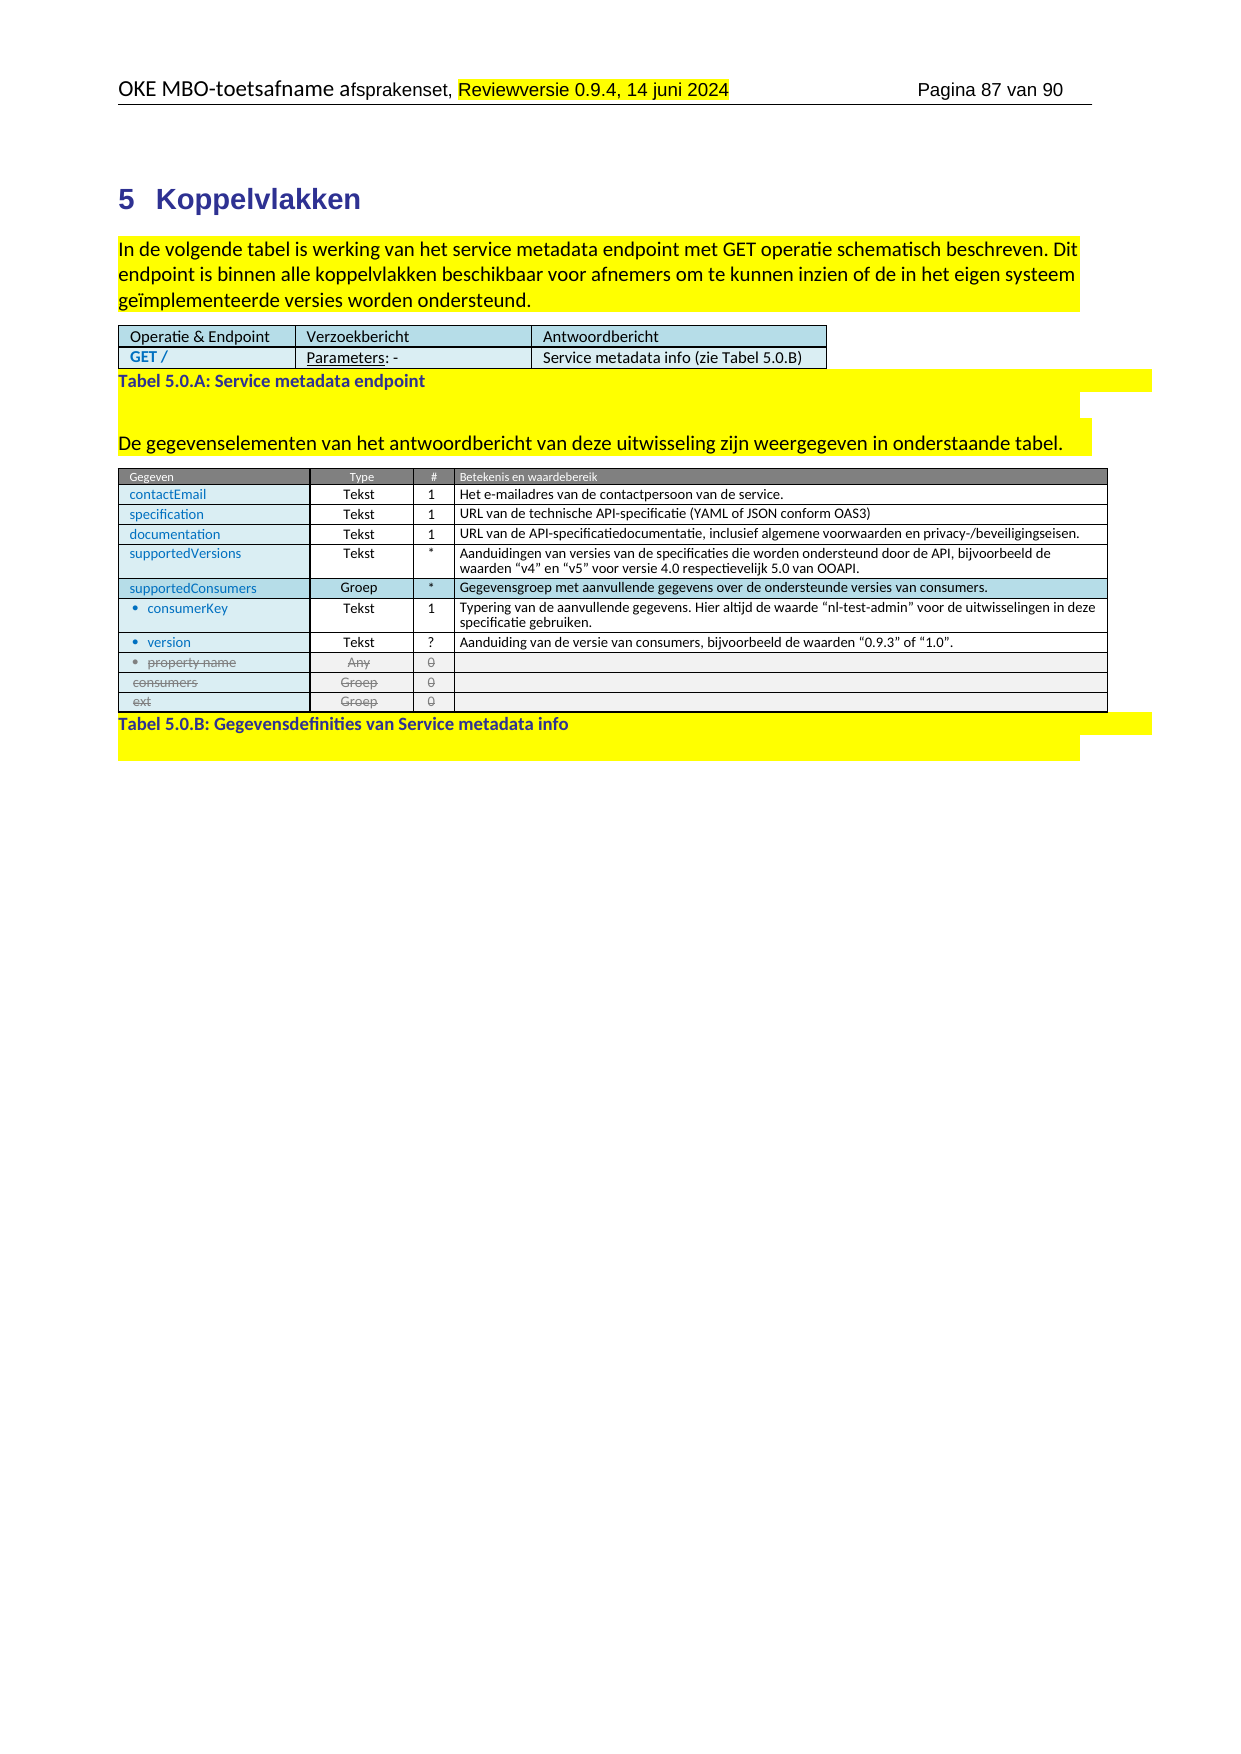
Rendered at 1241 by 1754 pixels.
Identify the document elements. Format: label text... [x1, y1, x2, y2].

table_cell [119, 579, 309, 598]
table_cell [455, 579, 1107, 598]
text Tabel 5.0.B: Gegevensdefinities van Service metadata info [118, 712, 1152, 735]
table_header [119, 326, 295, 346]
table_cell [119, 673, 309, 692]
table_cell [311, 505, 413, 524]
text In de volgende tabel is werking van het service metadata endpoint met GET operatie schematisch beschreven. Dit endpoint is binnen alle koppelvlakken beschikbaar voor afnemers om te kunnen inzien of de in het eigen systeem geïmplementeerde versies worden ondersteund. [118, 236, 1080, 312]
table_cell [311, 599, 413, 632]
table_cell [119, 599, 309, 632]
text De gegevenselementen van het antwoordbericht van deze uitwisseling zijn weergegeven in onderstaande tabel. [118, 430, 1092, 456]
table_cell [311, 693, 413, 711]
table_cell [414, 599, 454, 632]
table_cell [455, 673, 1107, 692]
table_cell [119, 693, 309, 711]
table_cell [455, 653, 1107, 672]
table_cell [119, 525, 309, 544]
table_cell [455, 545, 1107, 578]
list Koppelvlakken [118, 182, 1092, 215]
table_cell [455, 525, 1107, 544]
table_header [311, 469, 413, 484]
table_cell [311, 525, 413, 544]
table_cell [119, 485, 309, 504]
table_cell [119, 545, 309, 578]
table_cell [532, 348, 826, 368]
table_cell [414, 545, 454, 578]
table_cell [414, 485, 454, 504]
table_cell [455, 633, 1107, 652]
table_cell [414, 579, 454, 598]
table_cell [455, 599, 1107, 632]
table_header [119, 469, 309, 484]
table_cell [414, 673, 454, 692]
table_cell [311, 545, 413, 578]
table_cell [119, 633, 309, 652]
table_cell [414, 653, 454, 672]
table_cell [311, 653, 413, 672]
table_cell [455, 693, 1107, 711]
text Tabel 5.0.A: Service metadata endpoint [118, 369, 1152, 392]
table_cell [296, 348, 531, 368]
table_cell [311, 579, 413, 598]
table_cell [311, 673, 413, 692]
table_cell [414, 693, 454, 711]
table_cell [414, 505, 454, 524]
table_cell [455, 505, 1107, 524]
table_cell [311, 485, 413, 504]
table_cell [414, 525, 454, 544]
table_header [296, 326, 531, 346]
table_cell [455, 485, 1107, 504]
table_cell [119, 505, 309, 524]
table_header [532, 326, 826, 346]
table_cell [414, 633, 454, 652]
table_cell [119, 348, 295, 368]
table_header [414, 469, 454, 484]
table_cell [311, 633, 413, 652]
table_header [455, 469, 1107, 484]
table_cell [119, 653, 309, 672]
